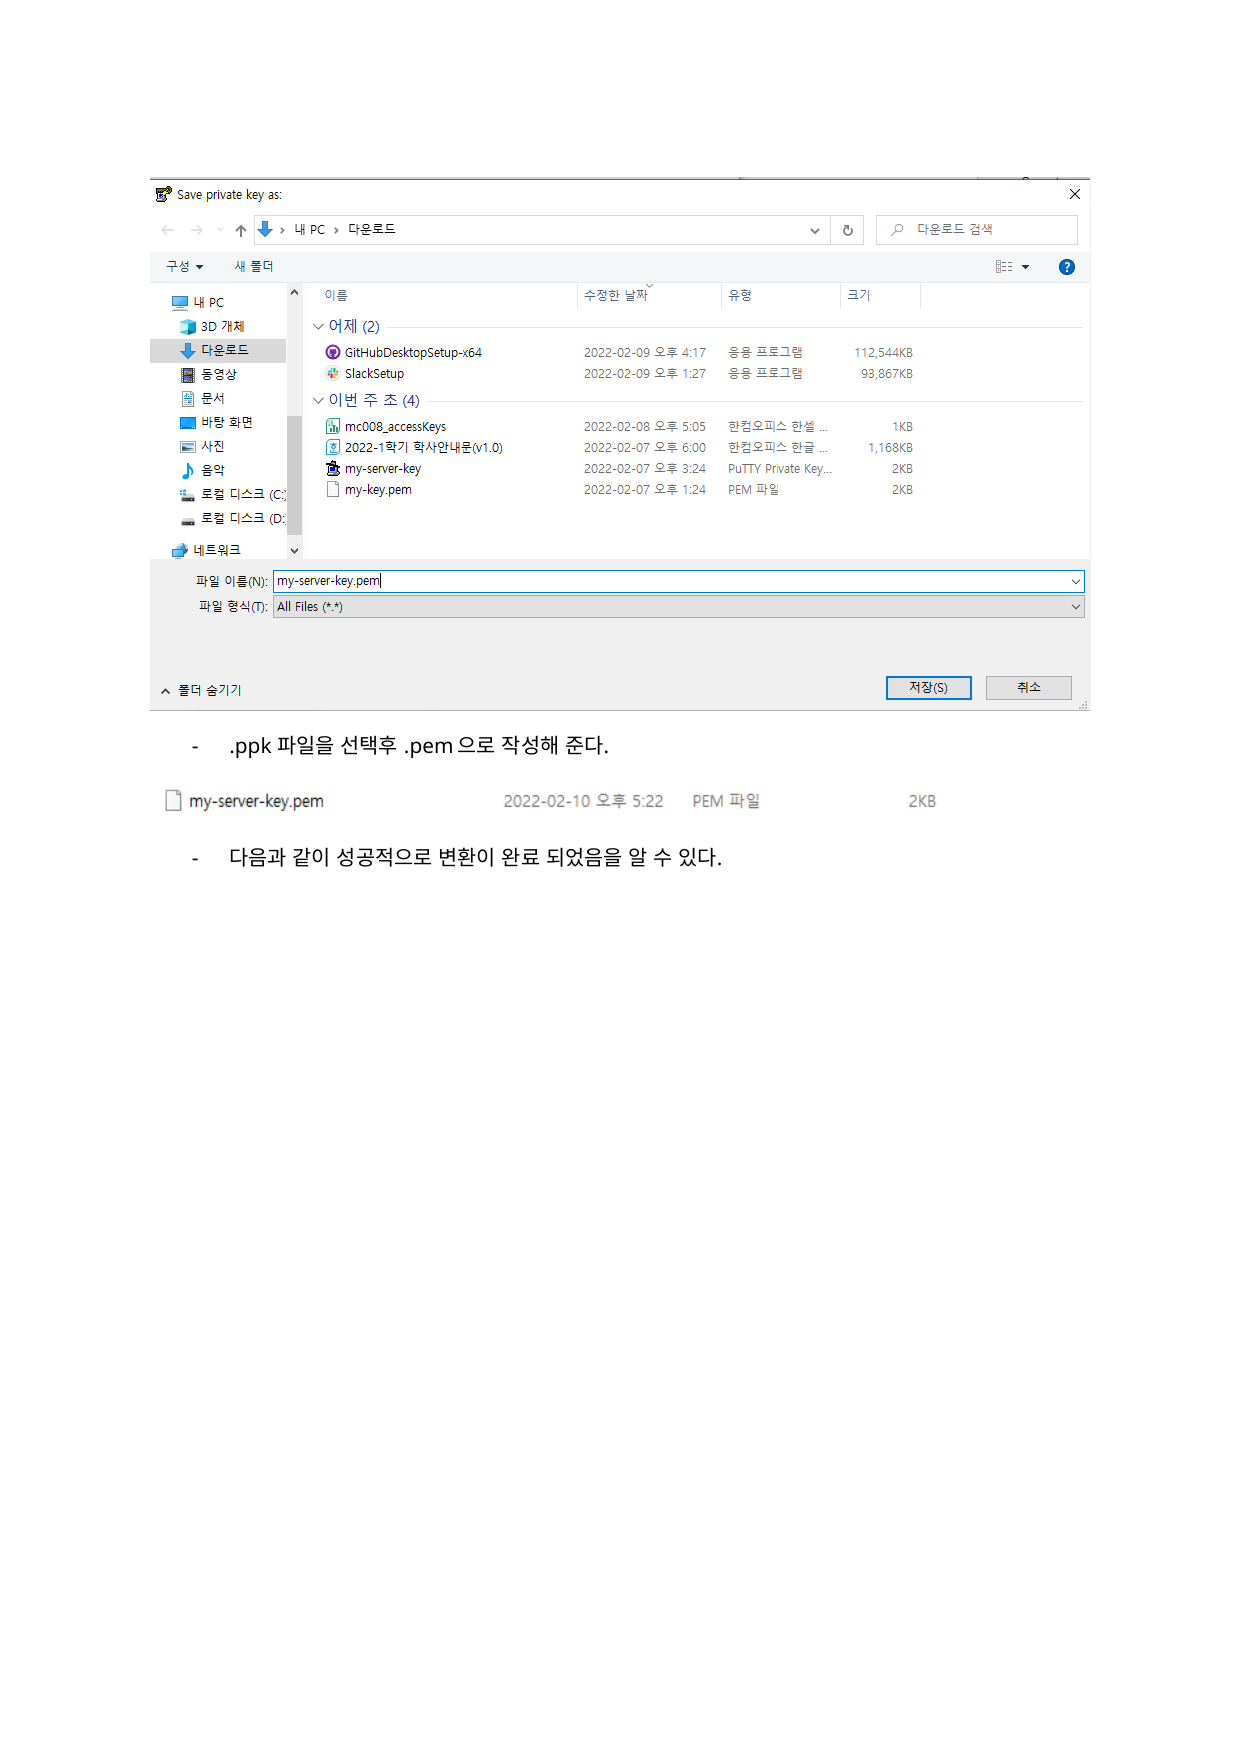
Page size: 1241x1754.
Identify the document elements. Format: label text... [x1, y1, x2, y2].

list .ppk 파일을 선택후 .pem으로 작성해 준다. [192, 729, 1090, 759]
picture [150, 778, 1091, 823]
list 다음과 같이 성공적으로 변환이 완료 되었음을 알 수 있다. [192, 842, 1090, 872]
picture [150, 177, 1091, 711]
